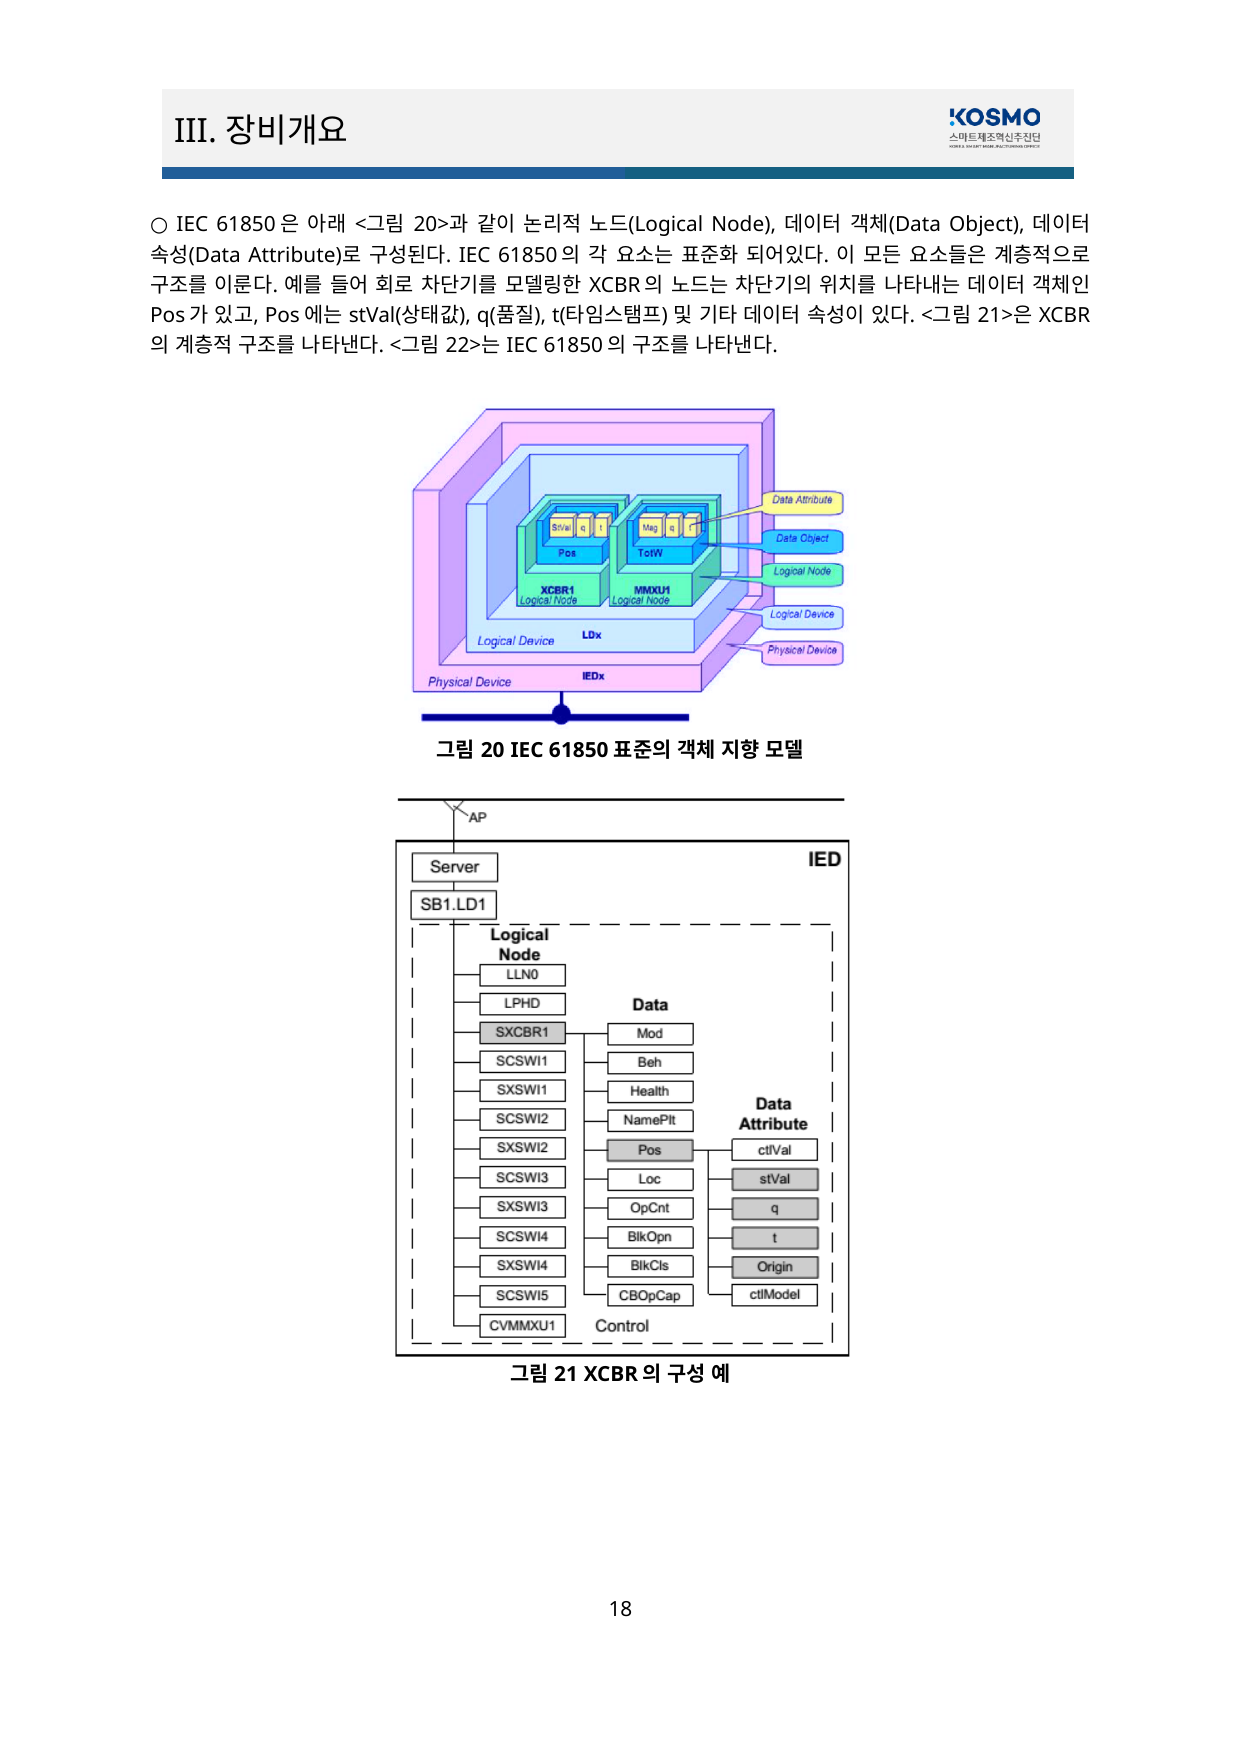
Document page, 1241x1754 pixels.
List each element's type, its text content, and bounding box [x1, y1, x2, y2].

text 그림 20 IEC 61850 표준의 객체 지향 모델 [150, 733, 1090, 763]
picture [949, 108, 1040, 148]
text ○ IEC 61850은 아래 <그림 20>과 같이 논리적 노드(Logical Node), 데이터 객체(Data Object), 데이터 속성(Data Attribute)로 구성된다. IEC 61850의 각 요소는 표준화 되어있다. 이 모든 요소들은 계층적으로 구조를 이룬다. 예를 들어 회로 차단기를 모델링한 XCBR의 노드는 차단기의 위치를 나타내는 데이터 객체인 Pos가 있고, Pos에는 stVal(상태값), q(품질), t(타임스탬프) 및 기타 데이터 속성이 있다. <그림 21>은 XCBR의 계층적 구조를 나타낸다. <그림 22>는 IEC 61850의 구조를 나타낸다. [150, 207, 1090, 359]
picture [377, 387, 863, 733]
picture [373, 791, 867, 1358]
text 그림 21 XCBR의 구성 예 [150, 1357, 1090, 1387]
